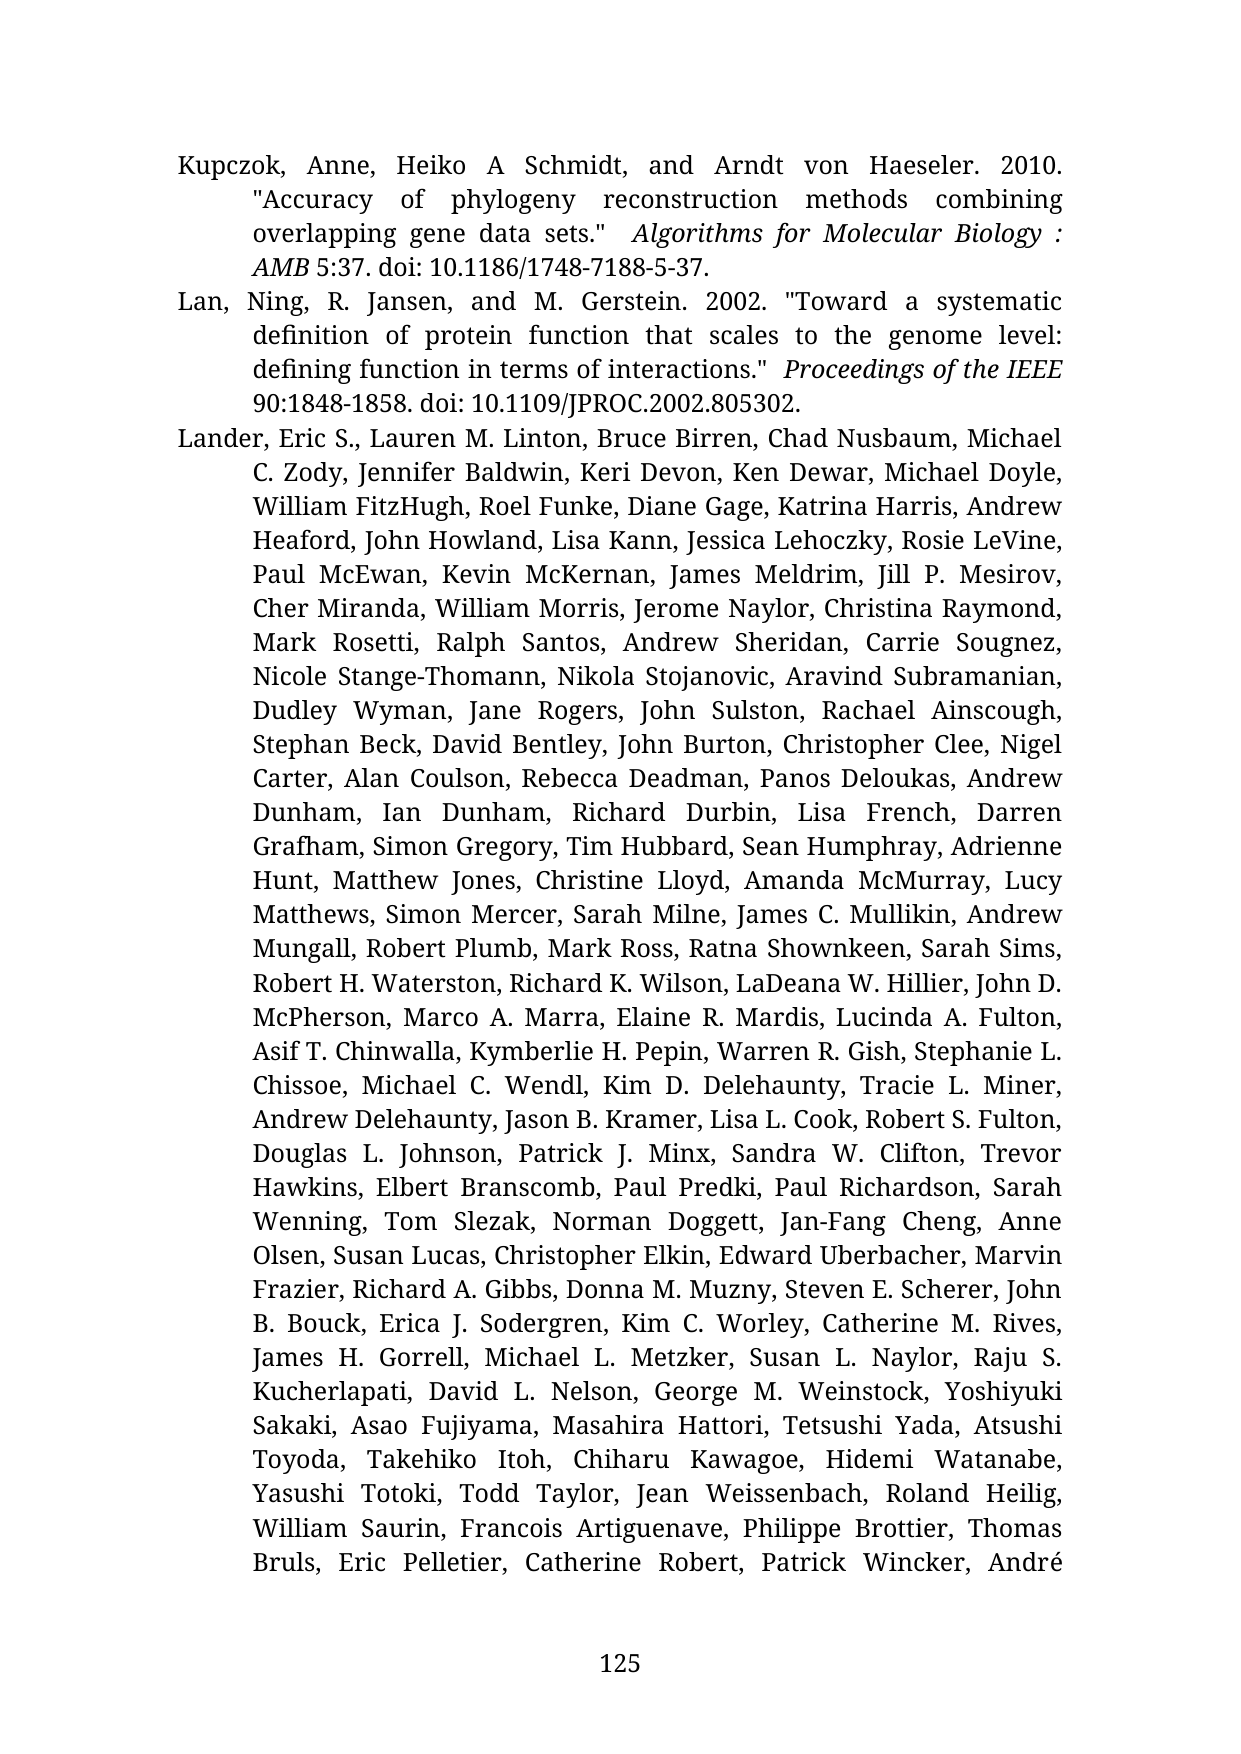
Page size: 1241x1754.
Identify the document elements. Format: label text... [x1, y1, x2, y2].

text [177, 420, 1063, 1578]
text Lan, Ning, R. Jansen, and M. Gerstein. 2002. "Toward a systematic definition of protein function that scales to the genome level: defining function in terms of interactions." Proceedings of the IEEE 90:1848-1858. doi: 10.1109/JPROC.2002.805302. [177, 284, 1063, 420]
text Kupczok, Anne, Heiko A Schmidt, and Arndt von Haeseler. 2010. "Accuracy of phylogeny reconstruction methods combining overlapping gene data sets." Algorithms for Molecular Biology : AMB 5:37. doi: 10.1186/1748-7188-5-37. [177, 148, 1063, 284]
